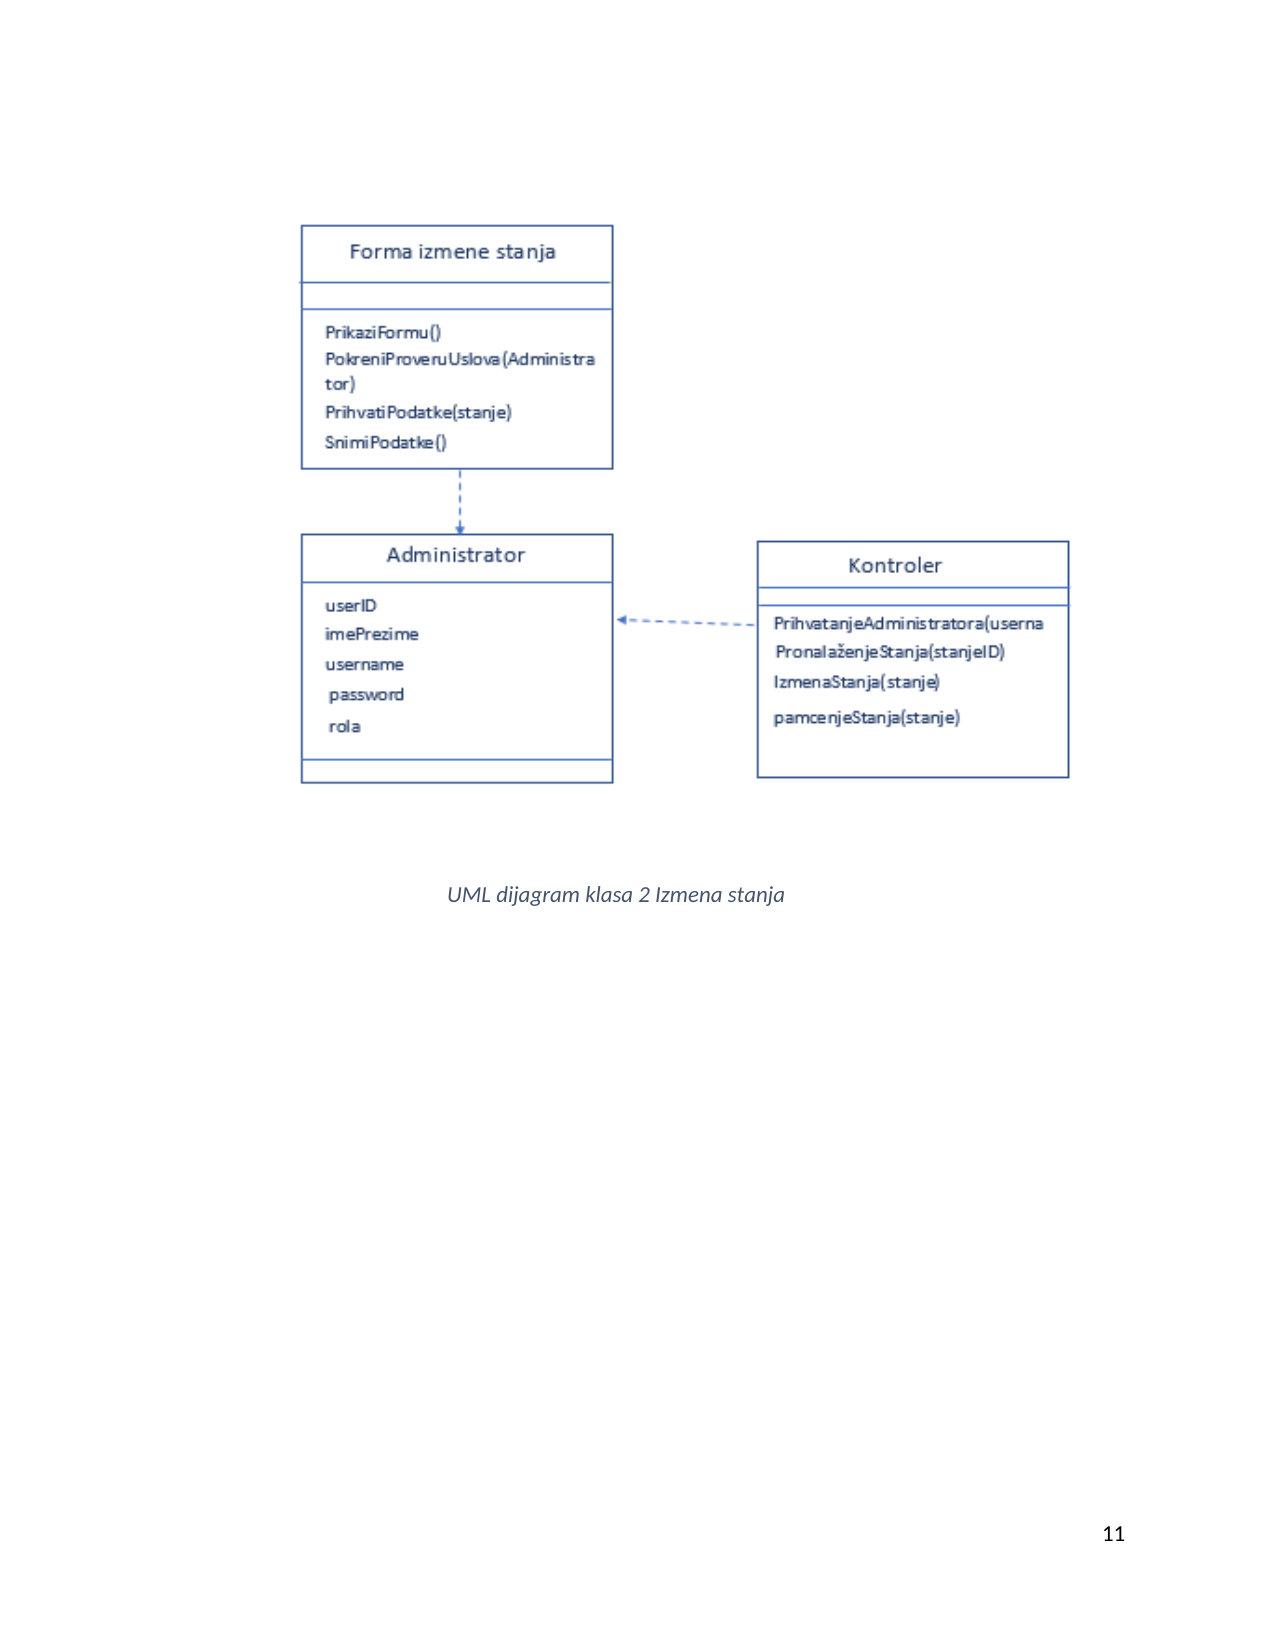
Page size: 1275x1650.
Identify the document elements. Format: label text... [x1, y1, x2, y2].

text UML dijagram klasa 2 Izmena stanja [375, 880, 1125, 908]
picture [266, 150, 1122, 855]
